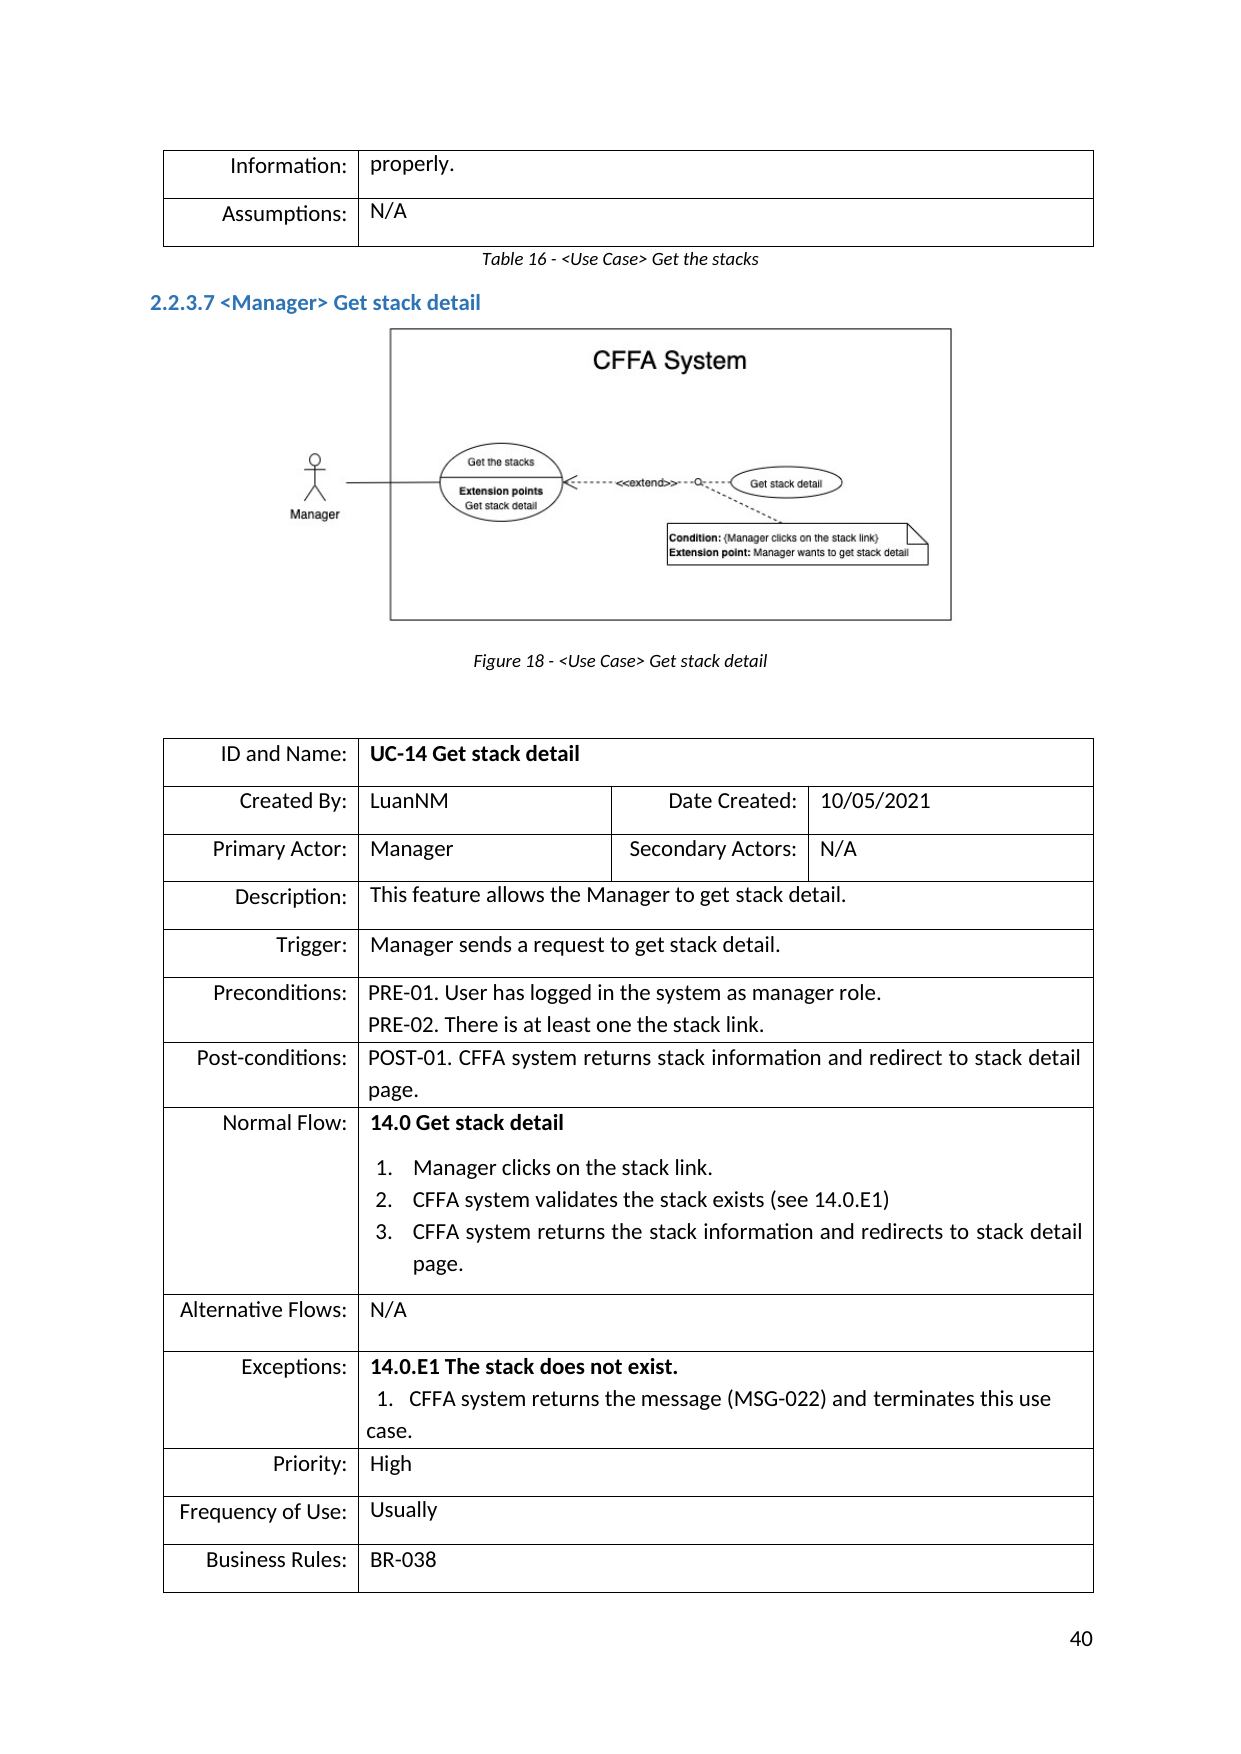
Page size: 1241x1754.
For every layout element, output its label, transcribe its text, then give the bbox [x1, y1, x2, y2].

table_cell 14.0 Get stack detail Manager clicks on the stack link. CFFA system validates the stack exists (see 14.0.E1) CFFA system returns the stack information and redirects to stack detail page. [359, 1108, 1093, 1294]
table_cell Priority: [164, 1449, 358, 1496]
table_cell Post-conditions: [164, 1043, 358, 1107]
table_cell Assumptions: [164, 199, 358, 246]
table_header UC-14 Get stack detail [359, 739, 1093, 786]
table_cell POST-01. CFFA system returns stack information and redirect to stack detail page. [359, 1043, 1093, 1107]
table_cell Manager sends a request to get stack detail. [359, 930, 1093, 977]
table_cell Usually [359, 1497, 1093, 1544]
table_cell Frequency of Use: [164, 1497, 358, 1544]
text Figure 18 - <Use Case> Get stack detail [150, 649, 1093, 672]
table_cell PRE-01. User has logged in the system as manager role. PRE-02. There is at least one the stack link. [359, 978, 1093, 1042]
table_cell Exceptions: [164, 1352, 358, 1448]
table_cell Primary Actor: [164, 835, 358, 881]
table_cell N/A [359, 199, 1093, 246]
table_cell Secondary Actors: [612, 835, 808, 881]
table_cell Manager [359, 835, 611, 881]
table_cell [359, 151, 1093, 198]
table_cell Created By: [164, 787, 358, 833]
table_cell BR-038 [359, 1545, 1093, 1592]
table_cell This feature allows the Manager to get stack detail. [359, 882, 1093, 929]
table_cell High [359, 1449, 1093, 1496]
table_cell LuanNM [359, 787, 611, 833]
text Table 16 - <Use Case> Get the stacks [150, 247, 1093, 269]
table_cell Other Information: [164, 151, 358, 198]
table_cell 10/05/2021 [809, 787, 1093, 833]
table_cell N/A [359, 1295, 1093, 1351]
table_cell Business Rules: [164, 1545, 358, 1592]
table_cell Normal Flow: [164, 1108, 358, 1294]
table_header ID and Name: [164, 739, 358, 786]
picture [280, 318, 962, 631]
table_cell Date Created: [612, 787, 808, 833]
table_cell Preconditions: [164, 978, 358, 1042]
table_cell Alternative Flows: [164, 1295, 358, 1351]
subtitle 2.2.3.7 <Manager> Get stack detail [150, 288, 1093, 316]
table_cell Trigger: [164, 930, 358, 977]
table_cell Description: [164, 882, 358, 929]
table_cell 14.0.E1 The stack does not exist. 1. CFFA system returns the message (MSG-022) and terminates this use case. [359, 1352, 1093, 1448]
table_cell N/A [809, 835, 1093, 881]
